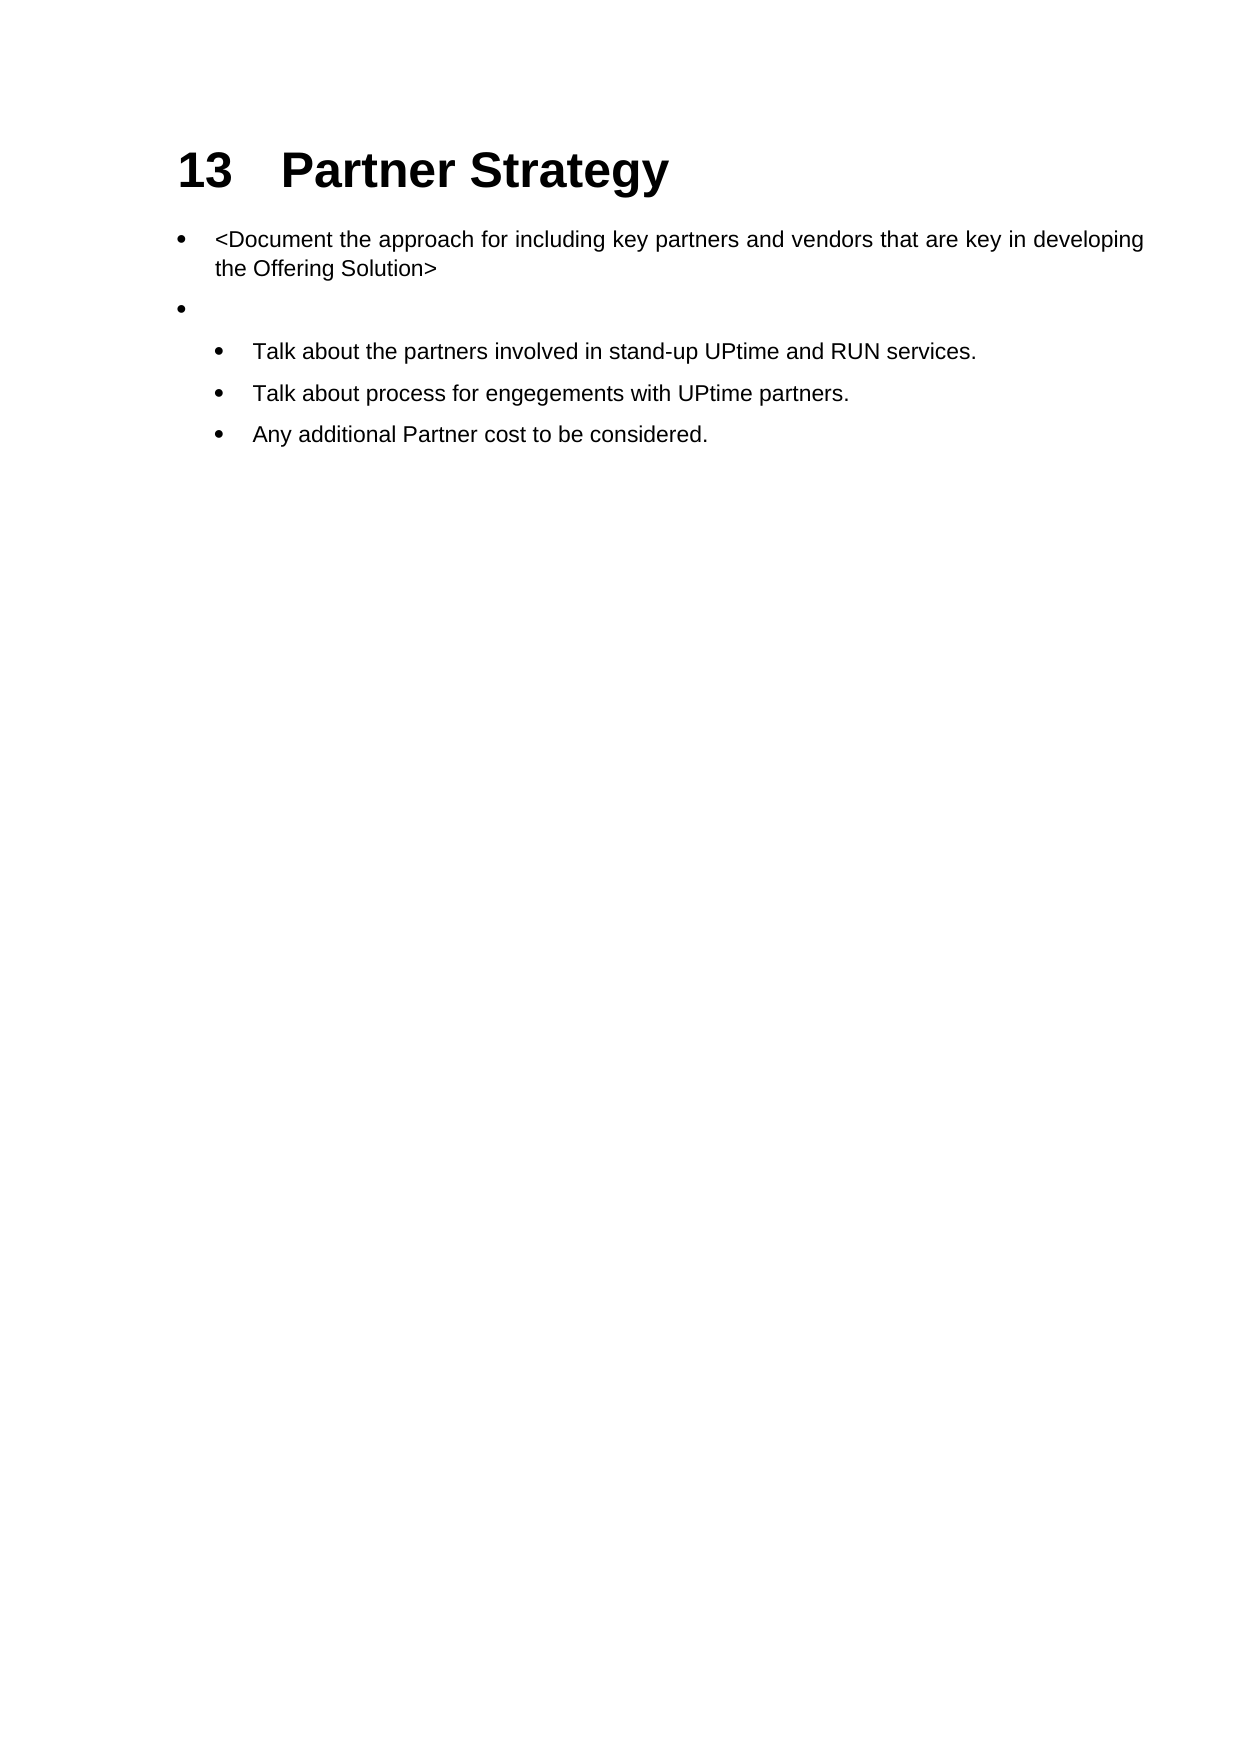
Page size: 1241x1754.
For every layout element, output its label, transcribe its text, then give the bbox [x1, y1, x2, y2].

text <Document the approach for including key partners and vendors that are key in developing the Offering Solution> [177, 223, 1146, 281]
list Any additional Partner cost to be considered. [215, 418, 1146, 448]
list Talk about the partners involved in stand-up UPtime and RUN services. [215, 335, 1146, 364]
subtitle Partner Strategy [177, 140, 1146, 198]
list Talk about process for engegements with UPtime partners. [215, 377, 1146, 406]
